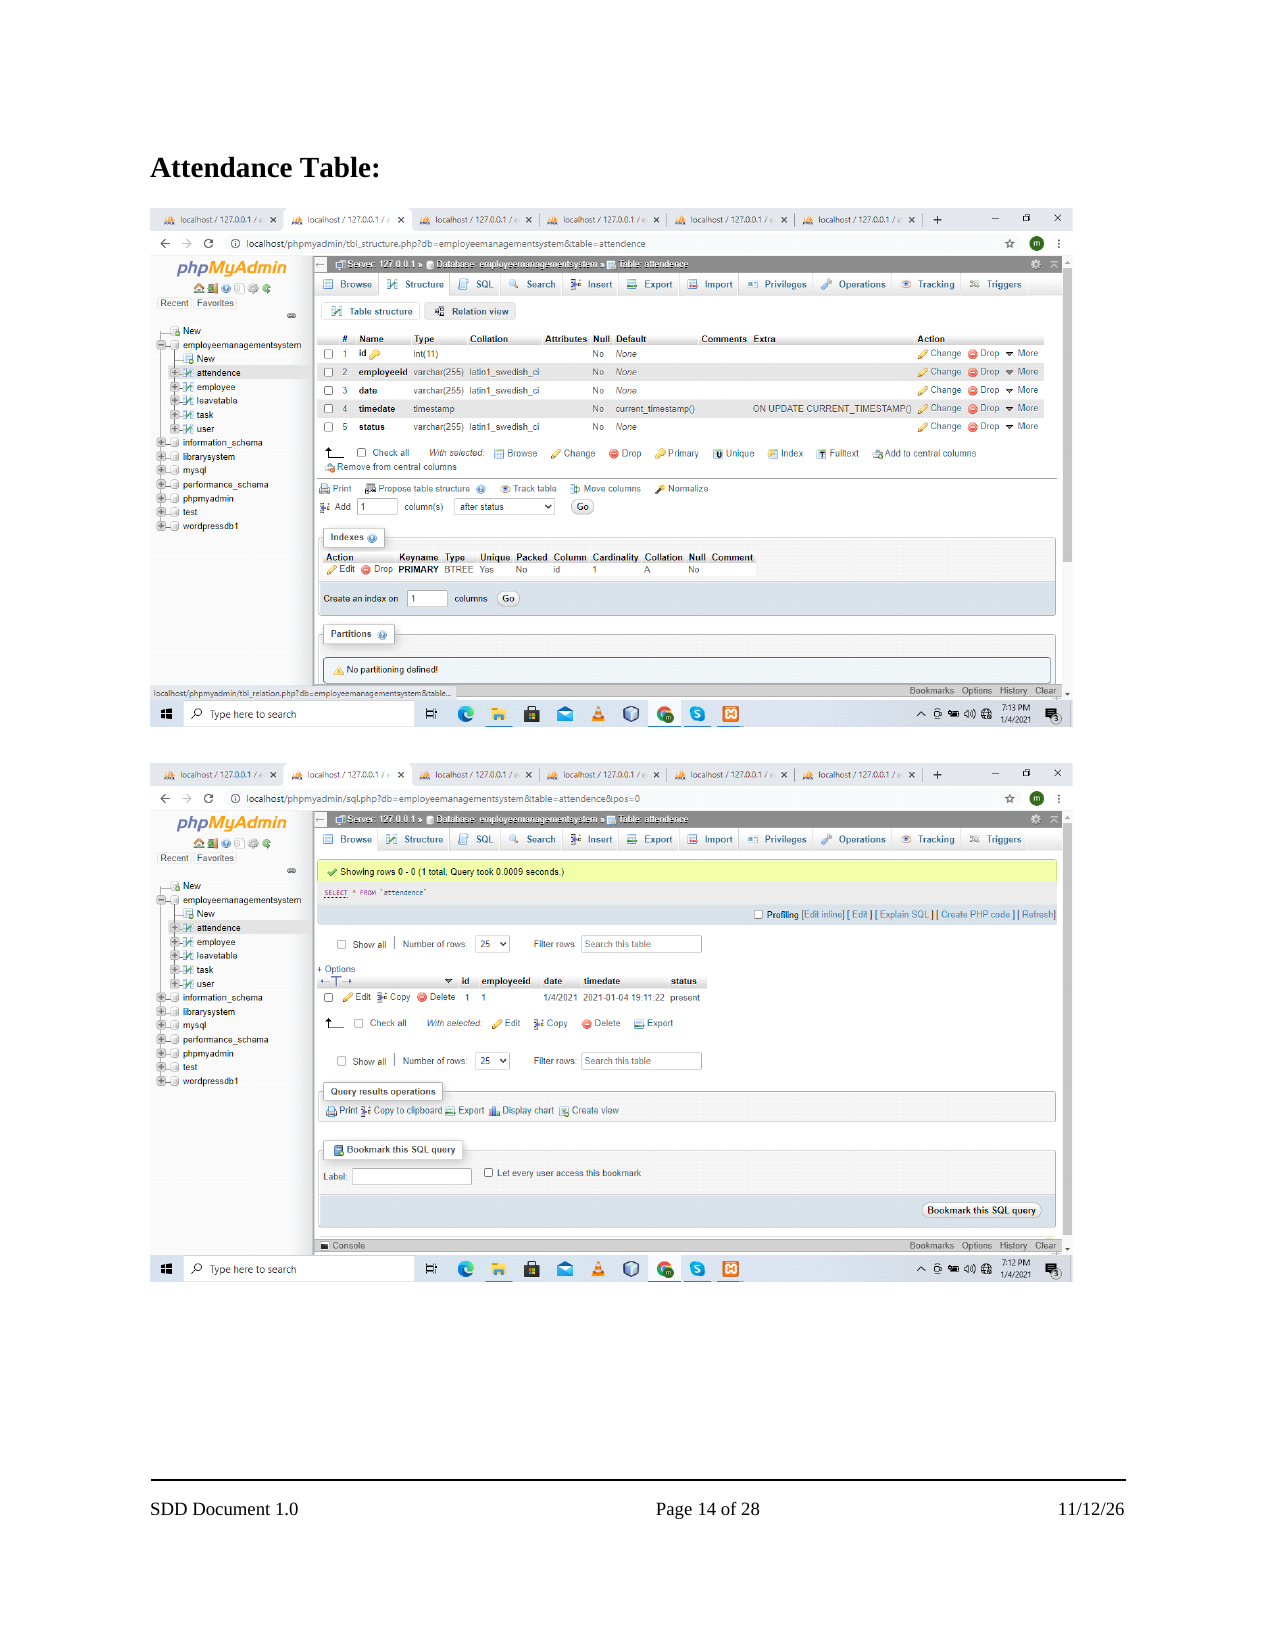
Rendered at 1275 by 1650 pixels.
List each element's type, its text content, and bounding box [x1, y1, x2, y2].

text Attendance Table: [150, 150, 1125, 183]
picture [150, 763, 1073, 1282]
picture [150, 208, 1073, 727]
